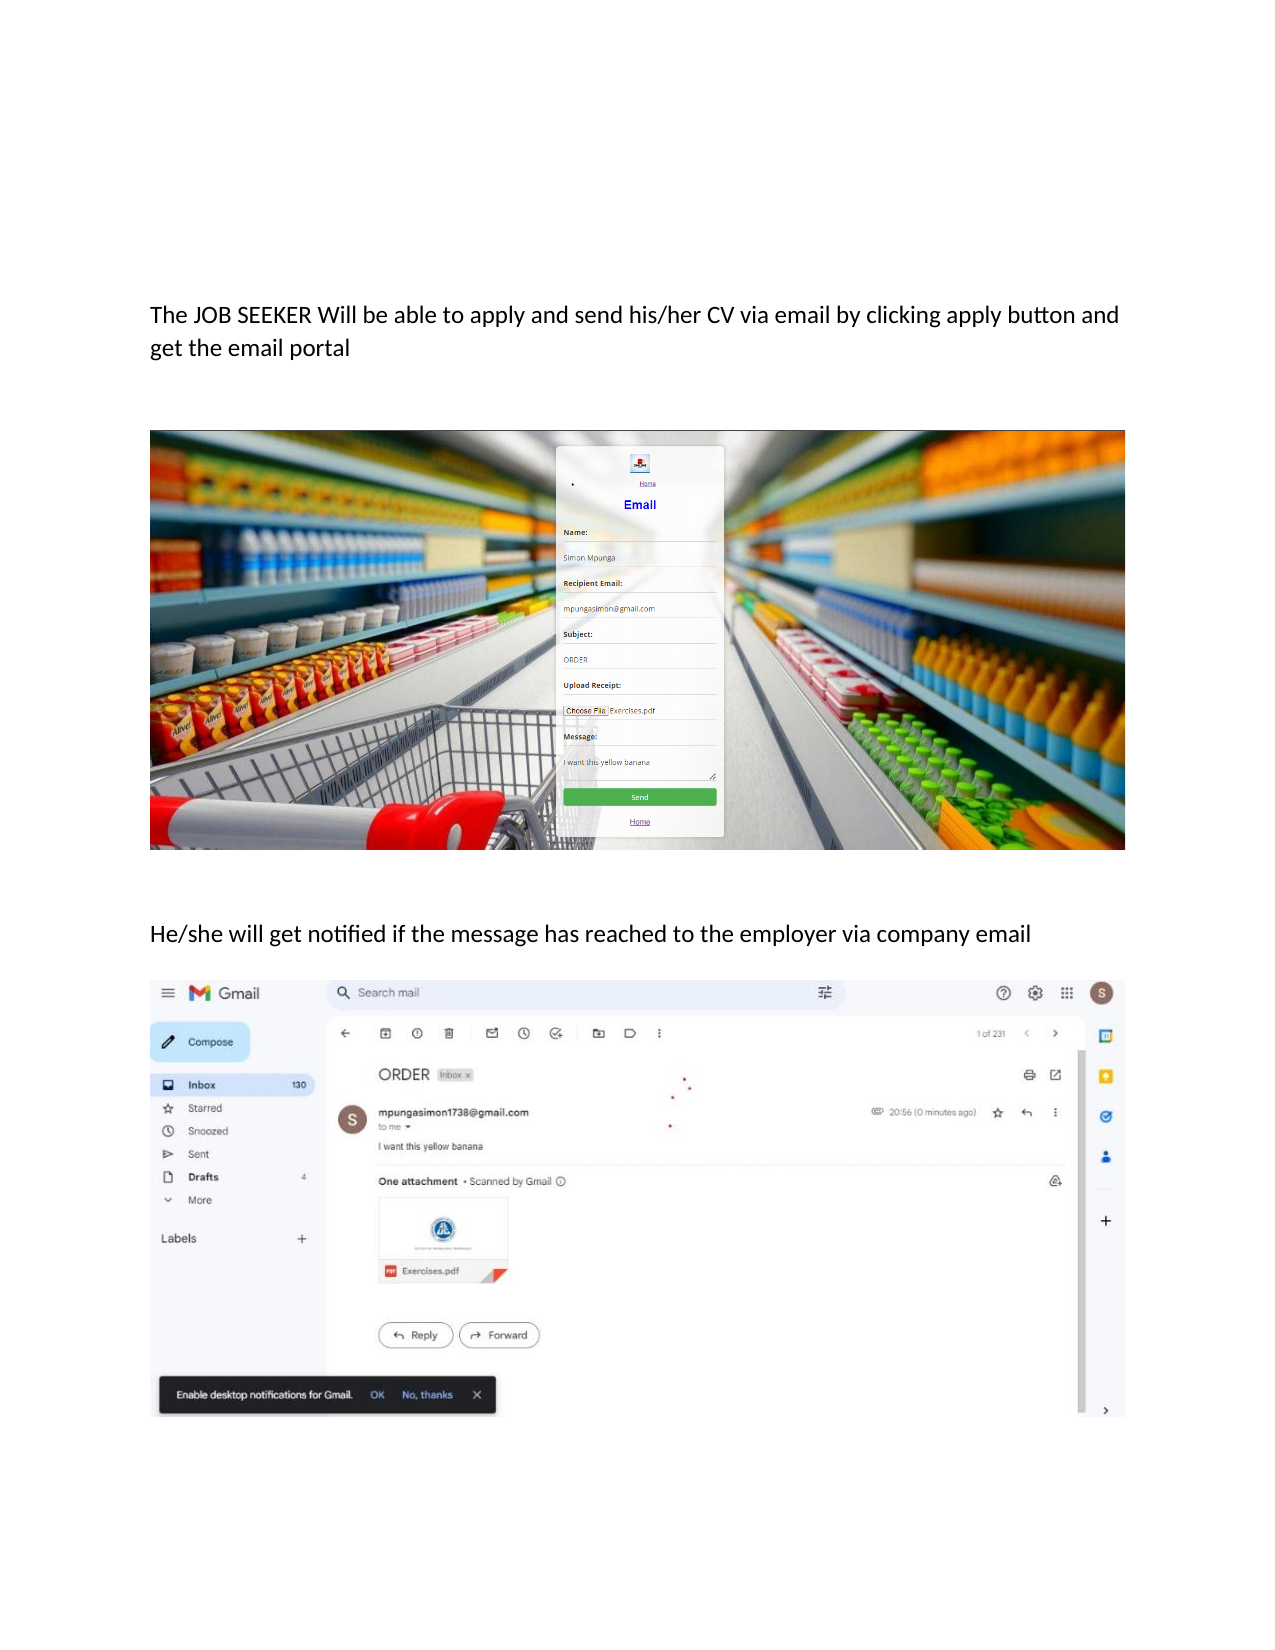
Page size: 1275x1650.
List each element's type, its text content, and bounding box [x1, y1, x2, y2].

picture [150, 430, 1125, 850]
text He/she will get notified if the message has reached to the employer via company email [150, 918, 1125, 948]
picture [150, 980, 1125, 1417]
text The JOB SEEKER Will be able to apply and send his/her CV via email by clicking apply button and get the email portal [150, 299, 1125, 362]
